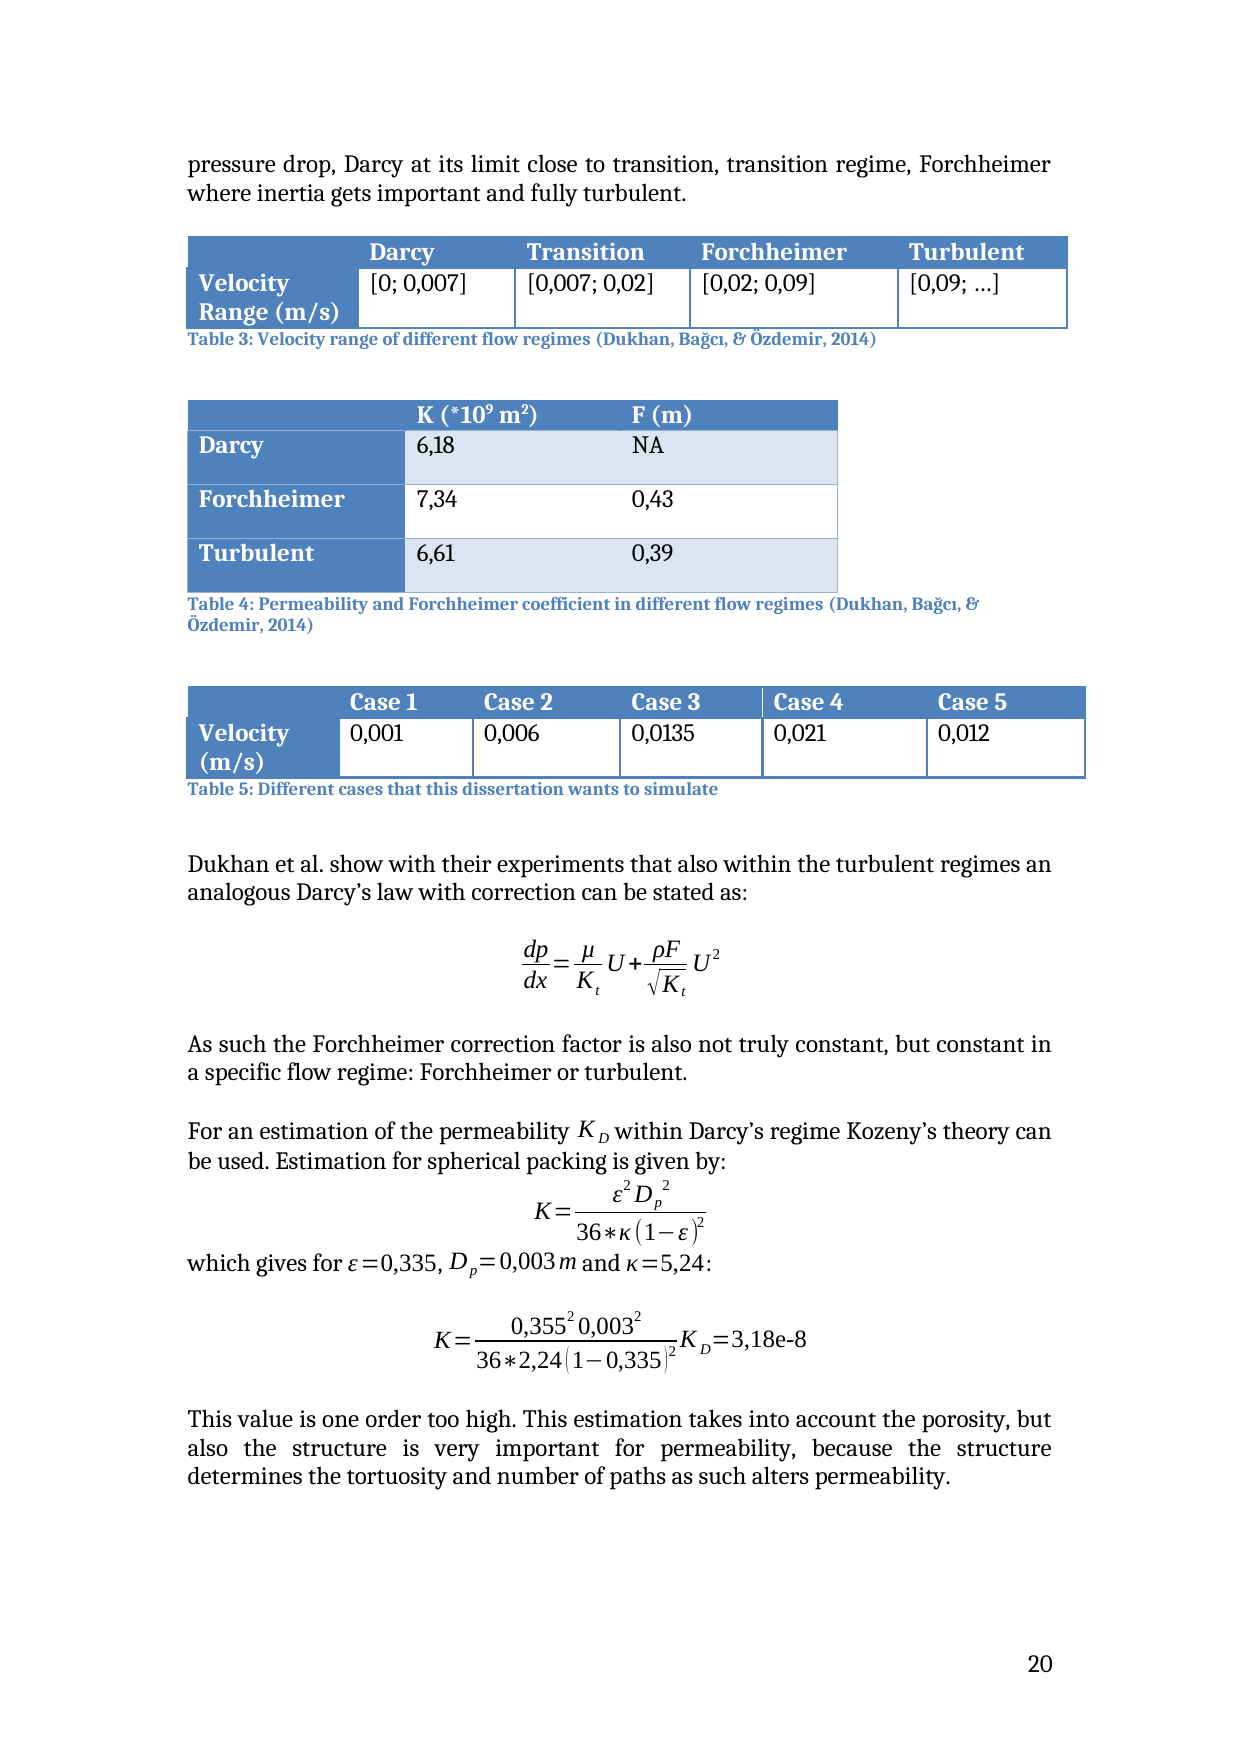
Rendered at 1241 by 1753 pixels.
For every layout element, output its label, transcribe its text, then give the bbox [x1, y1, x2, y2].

text Table 3: Velocity range of different flow regimes [187, 329, 1053, 350]
table_cell 0,39 [620, 539, 837, 592]
text Table 5: Different cases that this dissertation wants to simulate [187, 779, 1053, 800]
table_cell [0,09; …] [899, 269, 1066, 327]
table_header Turbulent [898, 238, 1066, 267]
table_cell [0; 0,007] [359, 269, 514, 327]
table_cell 0,43 [620, 485, 837, 538]
table_cell Velocity (m/s) [189, 719, 338, 776]
table_header Case 3 [620, 688, 762, 717]
table_cell Forchheimer [188, 485, 405, 538]
text Dukhan et al. show with their experiments that also within the turbulent regimes an analogous Darcy’s law with correction can be stated as: [187, 849, 1053, 907]
table_cell [0,007; 0,02] [516, 269, 689, 327]
table_header Darcy [359, 238, 515, 267]
table_cell Darcy [188, 431, 405, 484]
table_cell 0,0135 [621, 719, 761, 776]
text which gives for , and : [187, 1247, 1053, 1279]
table_header Case 5 [927, 688, 1084, 717]
table_header K (*109 m2) [406, 401, 620, 430]
table_cell 0,001 [340, 719, 472, 776]
table_header Transition [515, 238, 690, 267]
table_cell 7,34 [405, 485, 620, 538]
table_cell 6,18 [405, 431, 620, 484]
table_header Case 2 [473, 688, 620, 717]
text For an estimation of the permeability within Darcy’s regime Kozeny’s theory can be used. Estimation for spherical packing is given by: [187, 1116, 1053, 1176]
text As such the Forchheimer correction factor is also not truly constant, but constant in a specific flow regime: Forchheimer or turbulent. [187, 1029, 1053, 1087]
table_header Case 4 [763, 688, 927, 717]
table_header Case 1 [340, 688, 473, 717]
table_cell Velocity Range (m/s) [189, 269, 357, 327]
table_cell 0,006 [474, 719, 619, 776]
table_cell 0,021 [764, 719, 926, 776]
table_cell 6,61 [405, 539, 620, 592]
table_cell 0,012 [928, 719, 1084, 776]
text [187, 150, 1053, 207]
table_cell NA [620, 431, 837, 484]
text This value is one order too high. This estimation takes into account the porosity, but also the structure is very important for permeability, because the structure determines the tortuosity and number of paths as such alters permeability. [187, 1405, 1053, 1491]
table_header Forchheimer [690, 238, 898, 267]
table_cell Turbulent [188, 539, 405, 592]
text Table 4: Permeability and Forchheimer coefficient in different flow regimes [187, 593, 1053, 636]
table_cell [0,02; 0,09] [691, 269, 897, 327]
table_header F (m) [621, 401, 837, 430]
